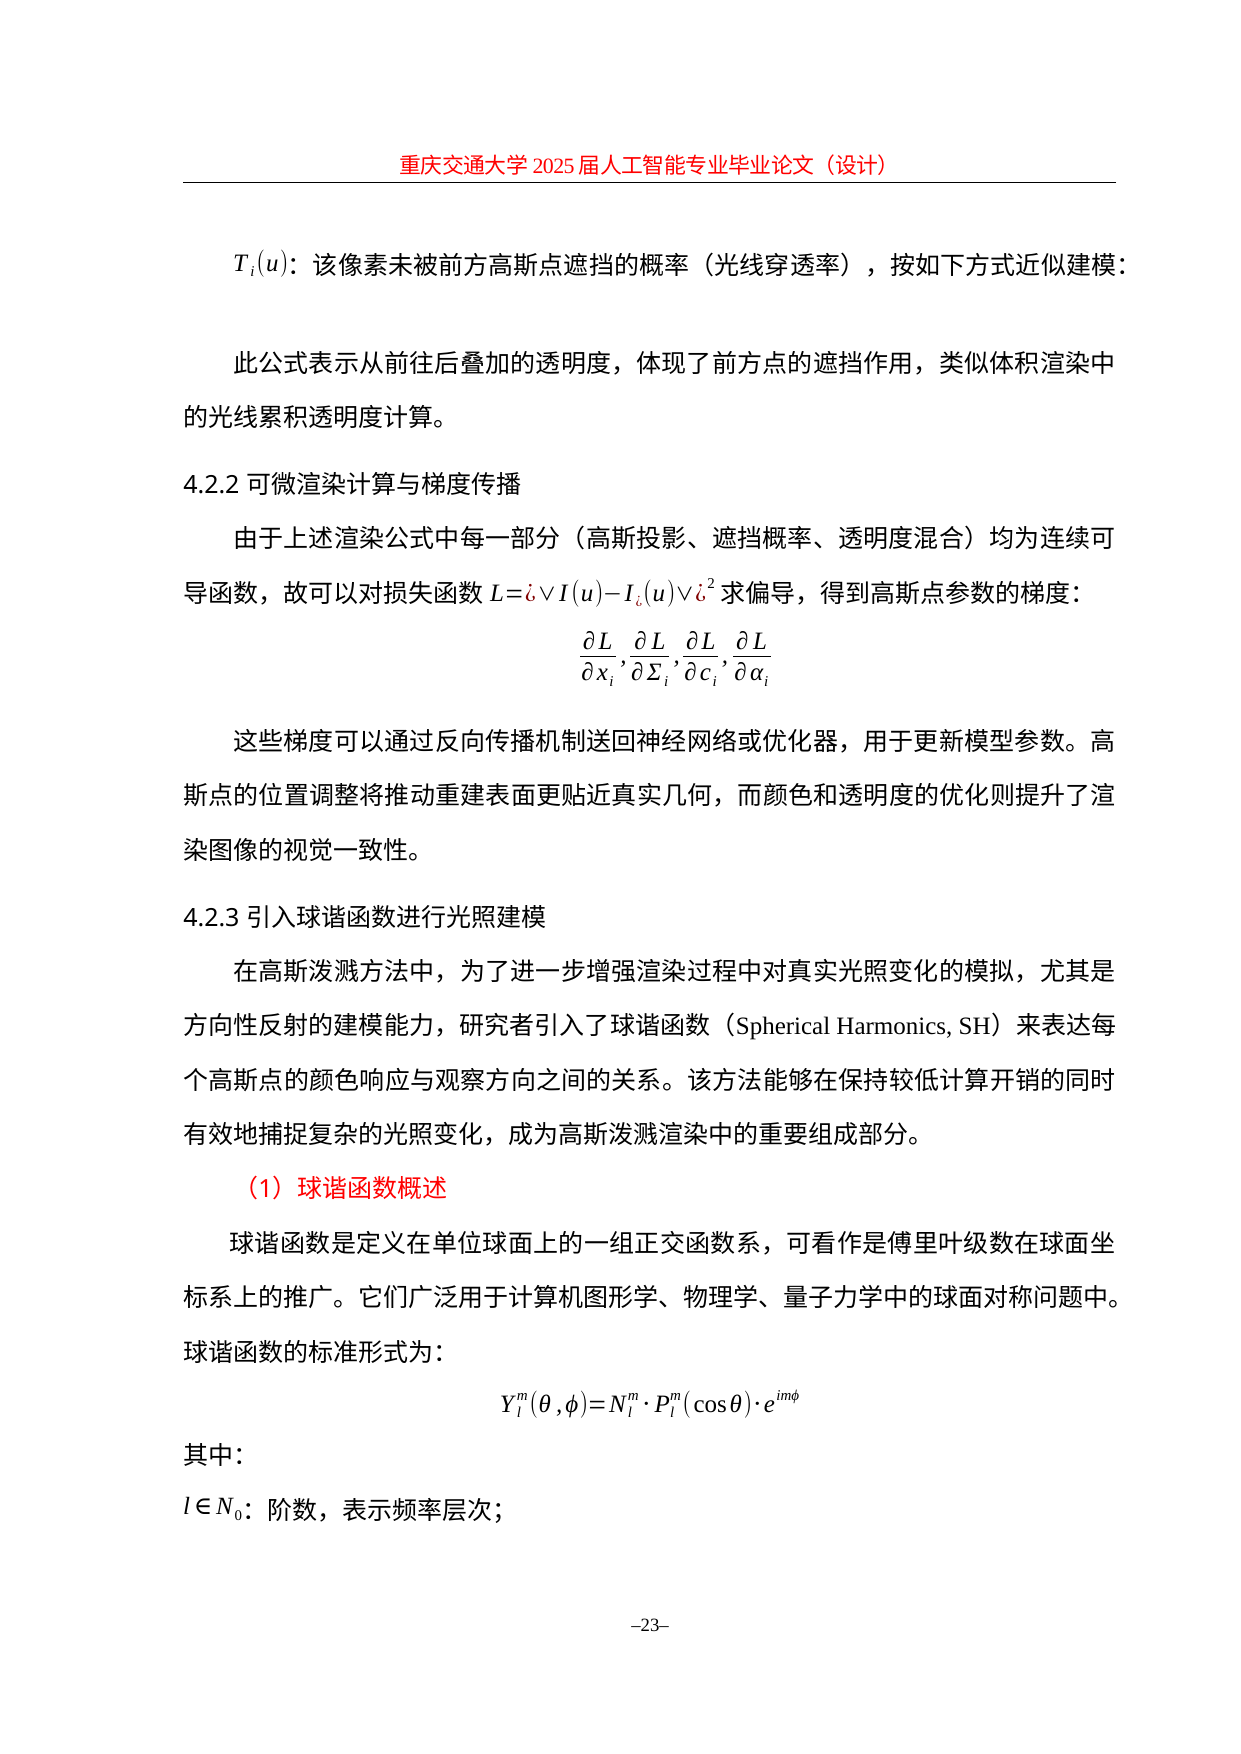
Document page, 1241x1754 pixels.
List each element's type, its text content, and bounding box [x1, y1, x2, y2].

text 由于上述渲染公式中每一部分（高斯投影、遮挡概率、透明度混合）均为连续可导函数，故可以对损失函数 求偏导，得到高斯点参数的梯度： [183, 519, 1116, 609]
text 此公式表示从前往后叠加的透明度，体现了前方点的遮挡作用，类似体积渲染中的光线累积透明度计算。 [183, 343, 1116, 434]
text 这些梯度可以通过反向传播机制送回神经网络或优化器，用于更新模型参数。高斯点的位置调整将推动重建表面更贴近真实几何，而颜色和透明度的优化则提升了渲染图像的视觉一致性。 [183, 721, 1116, 866]
text 其中： [183, 1436, 1116, 1472]
text ​ [183, 627, 1116, 690]
subtitle 4.2.3 引入球谐函数进行光照建模 [183, 897, 1116, 933]
text 在高斯泼溅方法中，为了进一步增强渲染过程中对真实光照变化的模拟，尤其是方向性反射的建模能力，研究者引入了球谐函数（Spherical Harmonics, SH）来表达每个高斯点的颜色响应与观察方向之间的关系。该方法能够在保持较低计算开销的同时有效地捕捉复杂的光照变化，成为高斯泼溅渲染中的重要组成部分。 [183, 951, 1116, 1151]
text 球谐函数是定义在单位球面上的一组正交函数系，可看作是傅里叶级数在球面坐标系上的推广。它们广泛用于计算机图形学、物理学、量子力学中的球面对称问题中。 [183, 1223, 1116, 1314]
subtitle 4.2.2 可微渲染计算与梯度传播 [183, 464, 1116, 501]
text 球谐函数的标准形式为： [183, 1332, 1116, 1368]
text ：阶数，表示频率层次； [183, 1490, 1116, 1526]
text ：该像素未被前方高斯点遮挡的概率（光线穿透率），按如下方式近似建模： [183, 246, 1116, 329]
text （1）球谐函数概述 [183, 1169, 1116, 1205]
